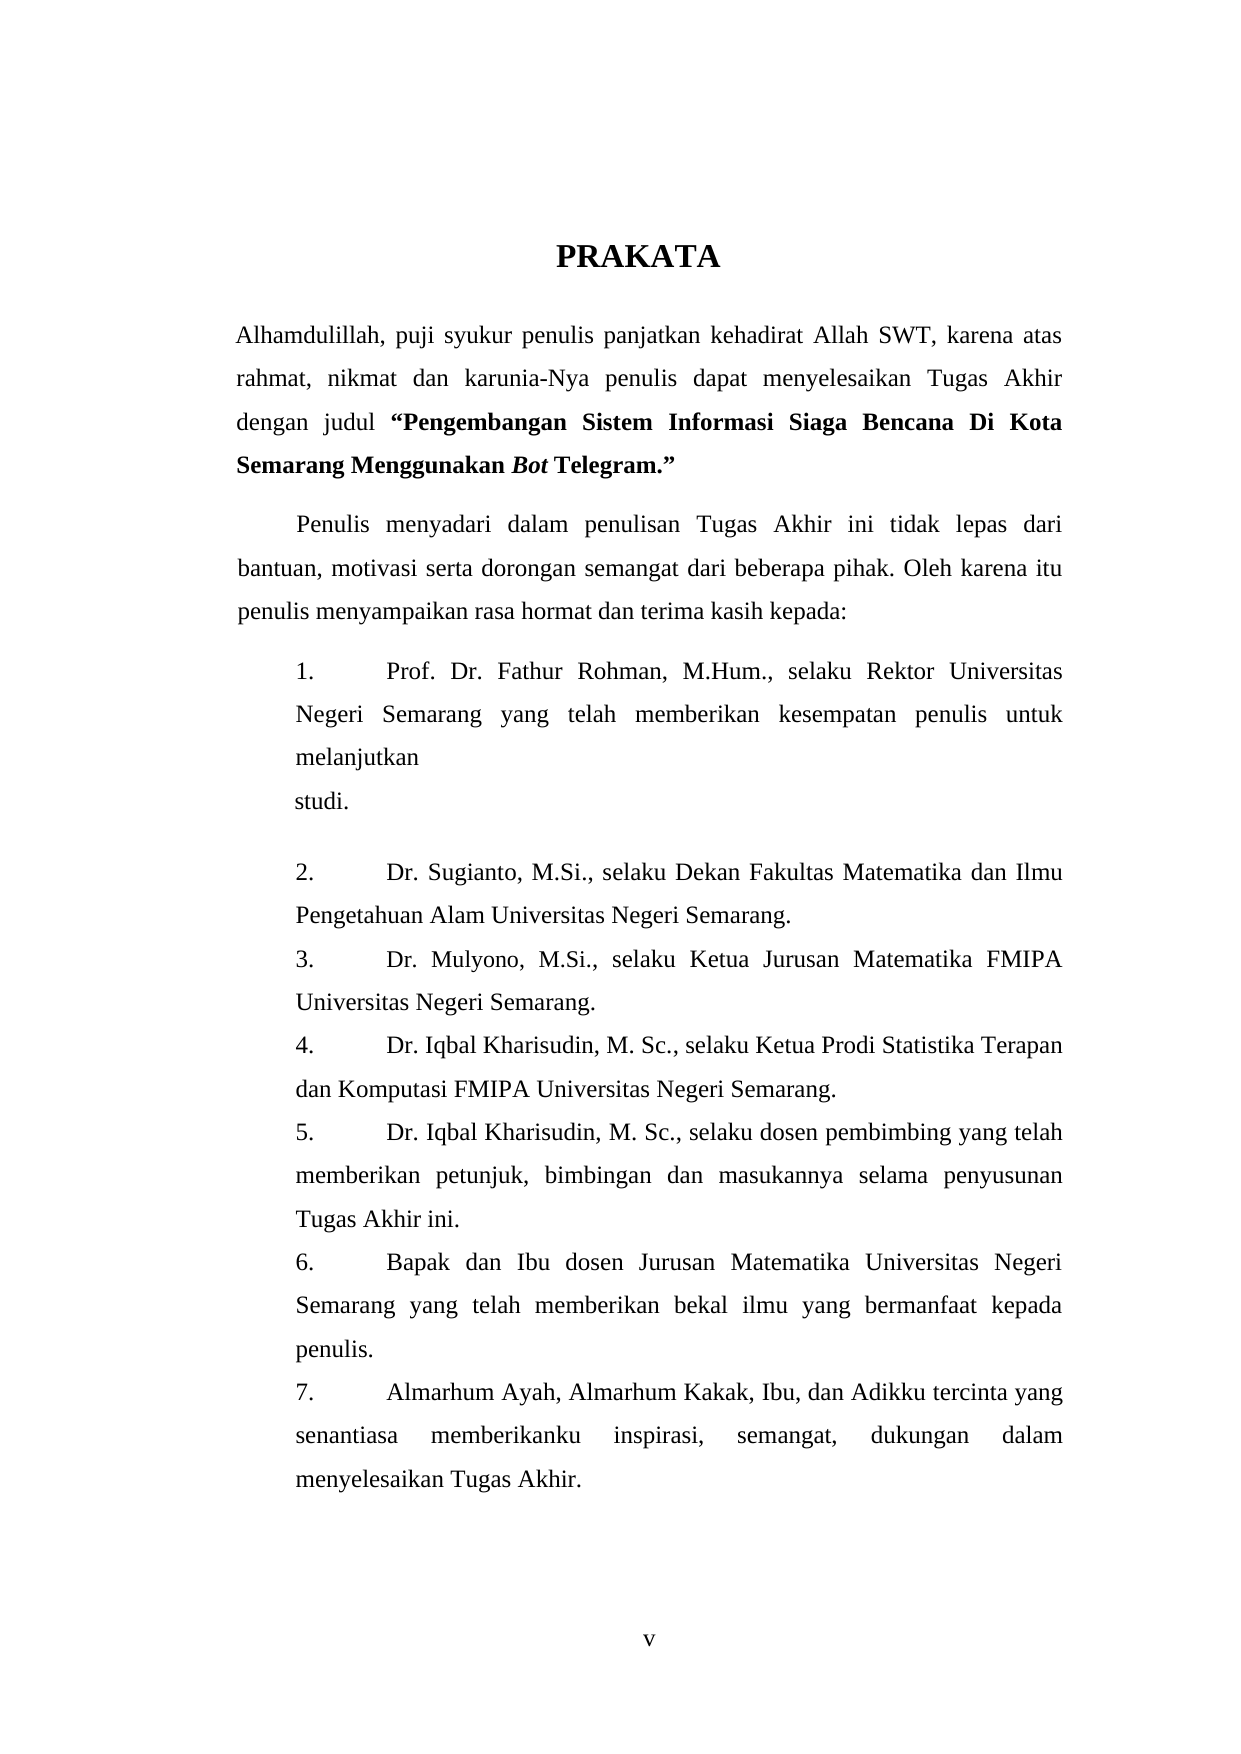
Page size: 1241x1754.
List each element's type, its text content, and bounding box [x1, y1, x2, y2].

list Dr. Mulyono, M.Si., selaku Ketua Jurusan Matematika FMIPA Universitas Negeri Semarang. [295, 944, 1063, 1016]
text studi. [294, 786, 1063, 815]
text PRAKATA [236, 236, 1040, 274]
list Bapak dan Ibu dosen Jurusan Matematika Universitas Negeri Semarang yang telah memberikan bekal ilmu yang bermanfaat kepada penulis. [295, 1247, 1063, 1362]
list Almarhum Ayah, Almarhum Kakak, Ibu, dan Adikku tercinta yang senantiasa memberikanku inspirasi, semangat, dukungan dalam menyelesaikan Tugas Akhir. [295, 1377, 1063, 1492]
list Prof. Dr. Fathur Rohman, M.Hum., selaku Rektor Universitas Negeri Semarang yang telah memberikan kesempatan penulis untuk melanjutkan [295, 656, 1063, 771]
list Dr. Sugianto, M.Si., selaku Dekan Fakultas Matematika dan Ilmu Pengetahuan Alam Universitas Negeri Semarang. [295, 857, 1063, 929]
list Dr. Iqbal Kharisudin, M. Sc., selaku Ketua Prodi Statistika Terapan dan Komputasi FMIPA Universitas Negeri Semarang. [295, 1031, 1063, 1102]
text Alhamdulillah, puji syukur penulis panjatkan kehadirat Allah SWT, karena atas rahmat, nikmat dan karunia-Nya penulis dapat menyelesaikan Tugas Akhir dengan judul “Pengembangan Sistem Informasi Siaga Bencana Di Kota Semarang Menggunakan Bot Telegram.” [235, 320, 1063, 478]
list Dr. Iqbal Kharisudin, M. Sc., selaku dosen pembimbing yang telah memberikan petunjuk, bimbingan dan masukannya selama penyusunan Tugas Akhir ini. [295, 1117, 1063, 1232]
text Penulis menyadari dalam penulisan Tugas Akhir ini tidak lepas dari bantuan, motivasi serta dorongan semangat dari beberapa pihak. Oleh karena itu penulis menyampaikan rasa hormat dan terima kasih kepada: [237, 509, 1063, 624]
